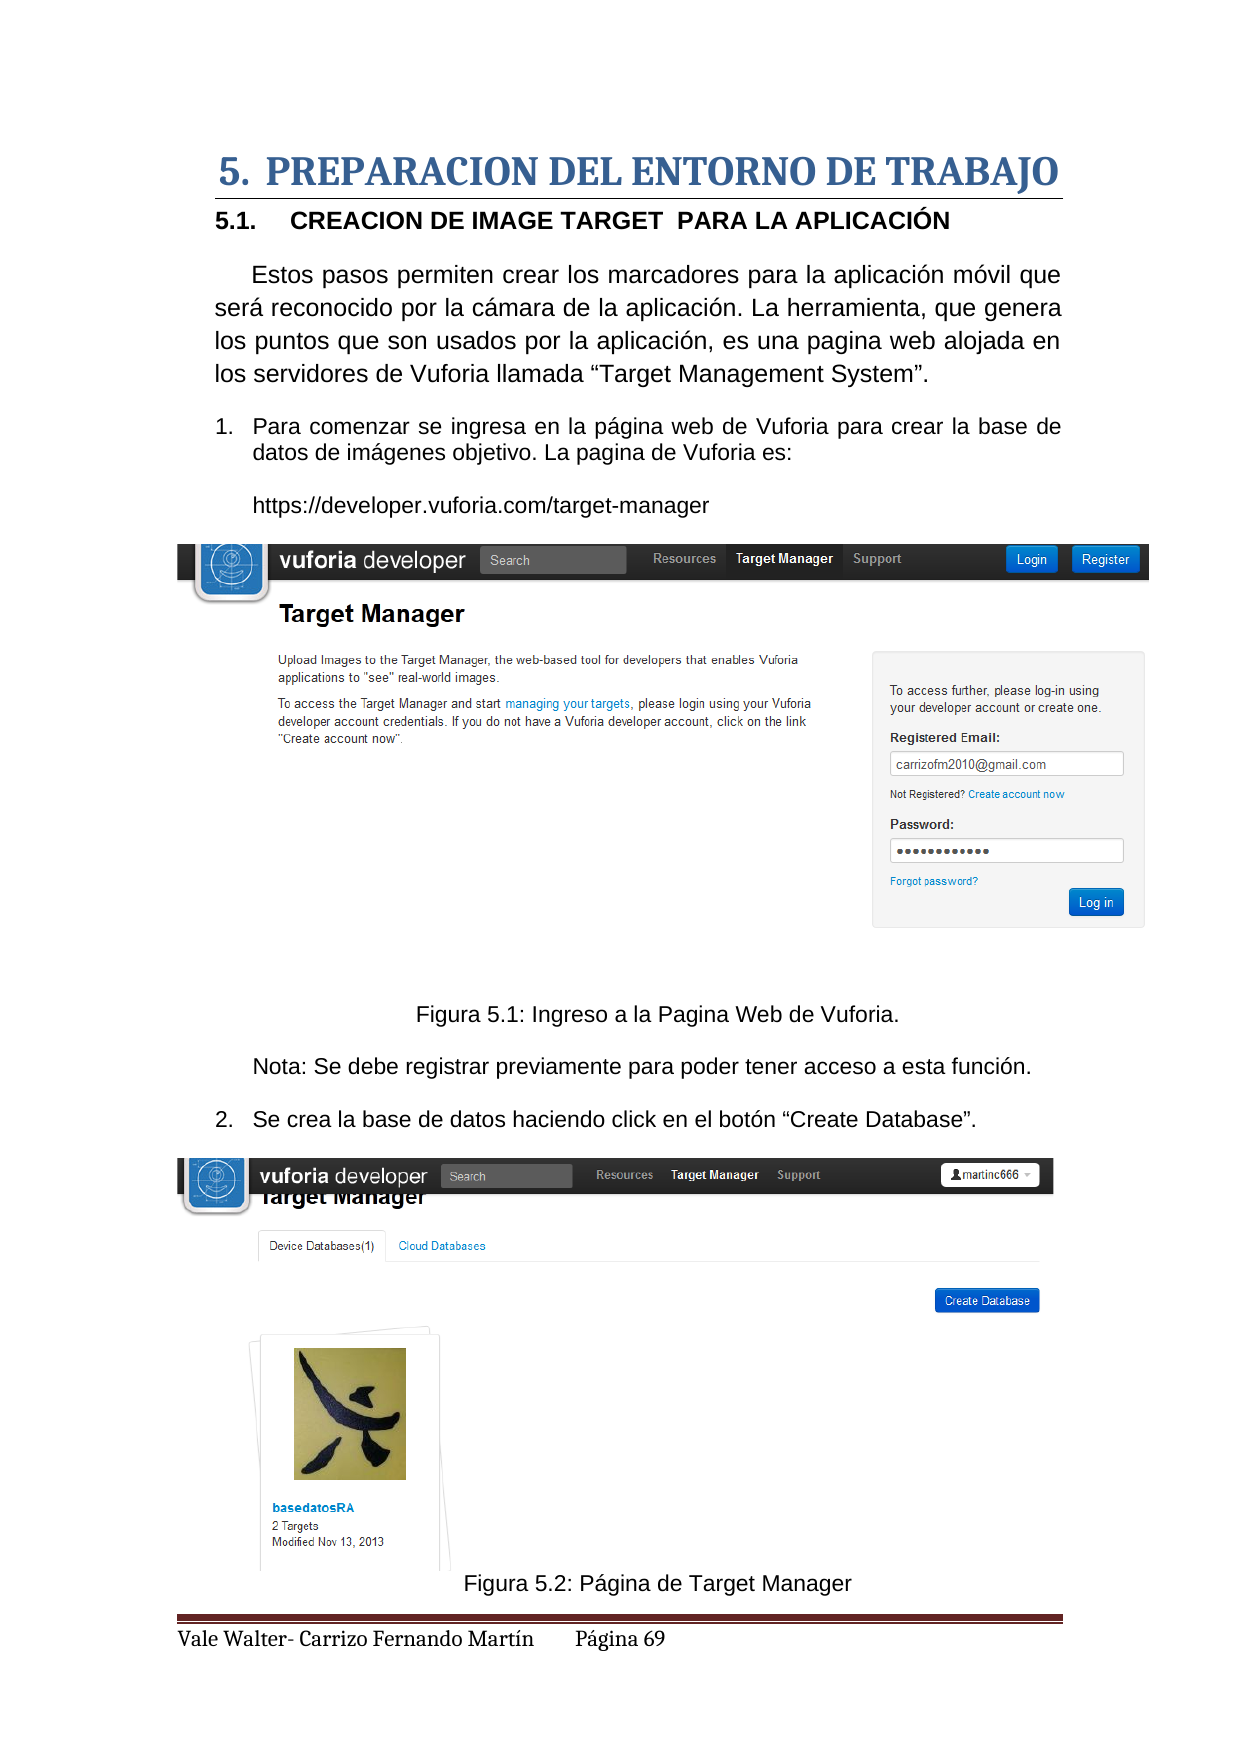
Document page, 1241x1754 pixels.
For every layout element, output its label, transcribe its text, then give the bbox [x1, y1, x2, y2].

list CREACION DE IMAGE TARGET PARA LA APLICACIÓN [215, 206, 1063, 234]
text Figura 5.2: Página de Target Manager [252, 1570, 1063, 1596]
text Nota: Se debe registrar previamente para poder tener acceso a esta función. [252, 1053, 1063, 1080]
text https://developer.vuforia.com/target-manager [252, 492, 1063, 518]
list PREPARACION DEL ENTORNO DE TRABAJO [215, 148, 1063, 198]
text Estos pasos permiten crear los marcadores para la aplicación móvil que será reconocido por la cámara de la aplicación. La herramienta, que genera los puntos que son usados por la aplicación, es una pagina web alojada en los servidores de Vuforia llamada “Target Management System”. [214, 260, 1063, 387]
text Figura 5.1: Ingreso a la Pagina Web de Vuforia. [252, 1001, 1063, 1027]
picture [177, 1158, 1054, 1571]
picture [177, 544, 1149, 1001]
list Se crea la base de datos haciendo click en el botón “Create Database”. [215, 1106, 1063, 1132]
list Para comenzar se ingresa en la página web de Vuforia para crear la base de datos de imágenes objetivo. La pagina de Vuforia es: [215, 413, 1063, 465]
